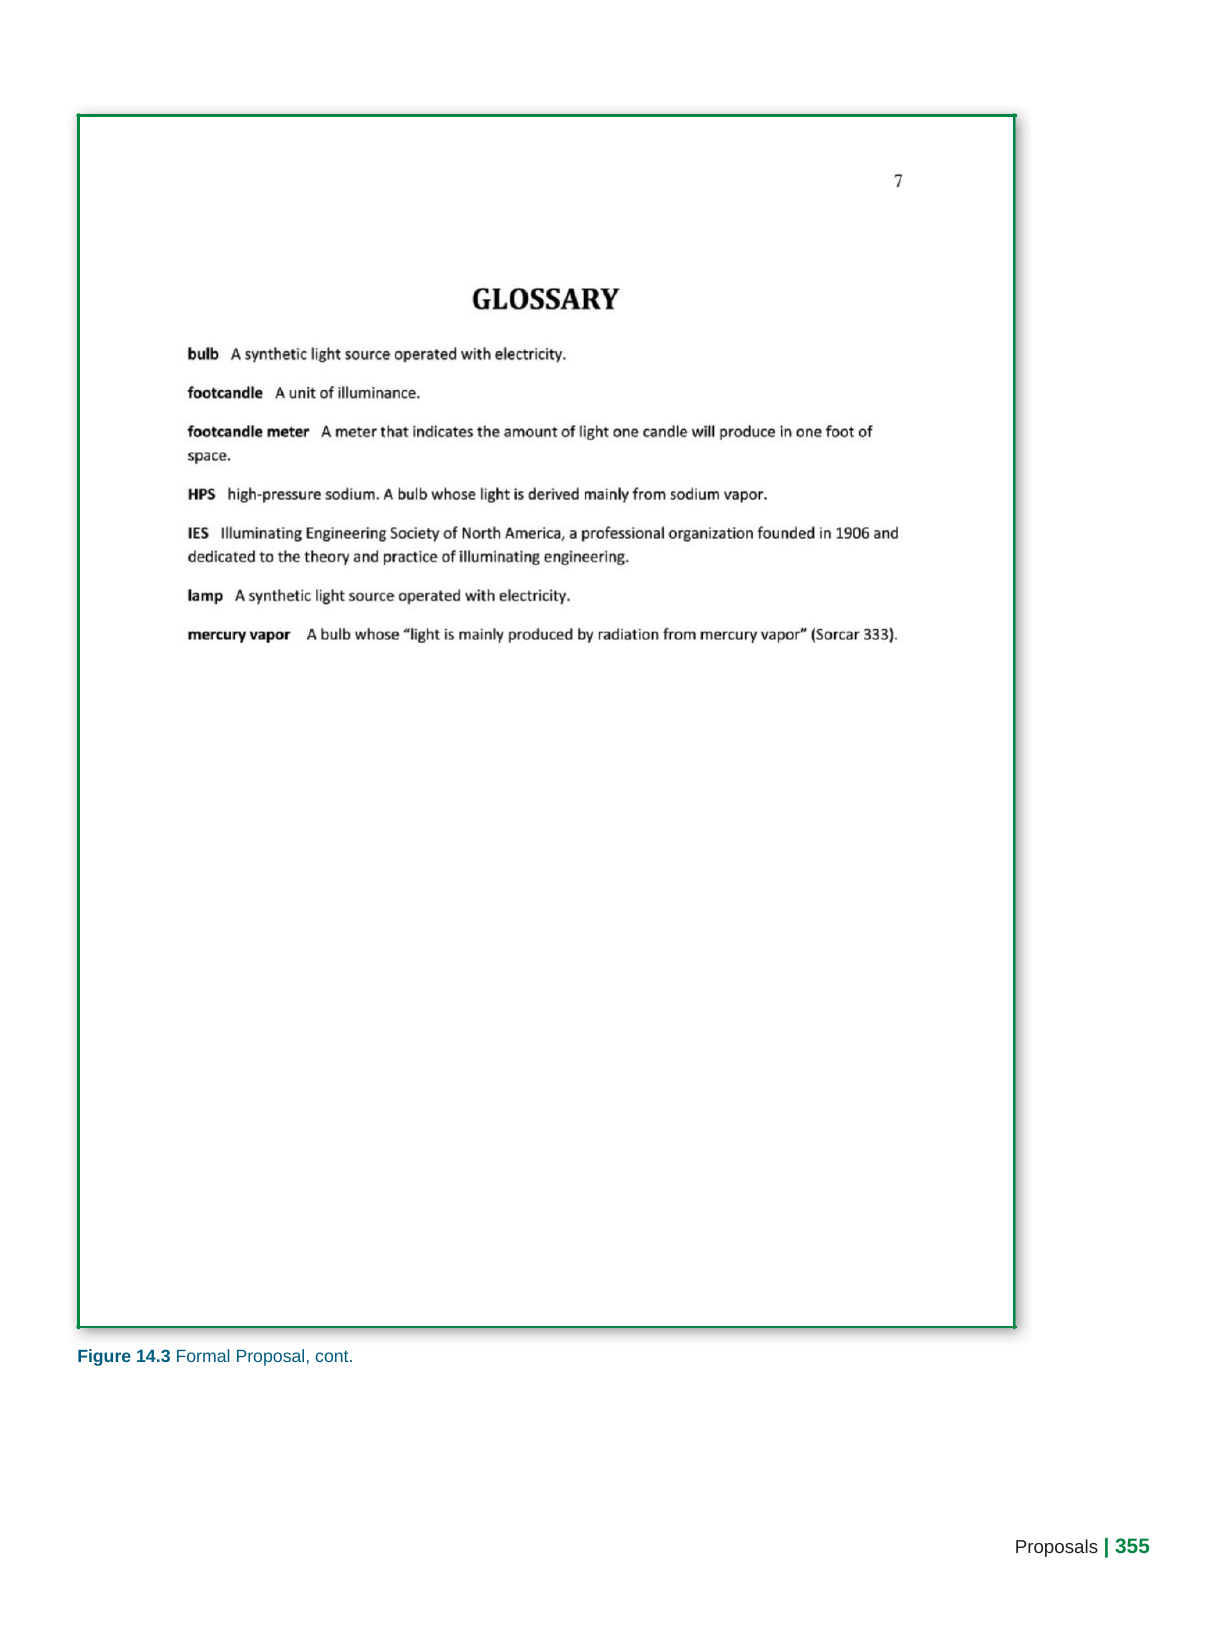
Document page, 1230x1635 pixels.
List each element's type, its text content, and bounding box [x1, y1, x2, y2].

text Figure 14.3 Formal Proposal, cont. [77, 1346, 1152, 1366]
text Proposals | 355 [1014, 1534, 1152, 1558]
picture [66, 103, 1033, 1345]
